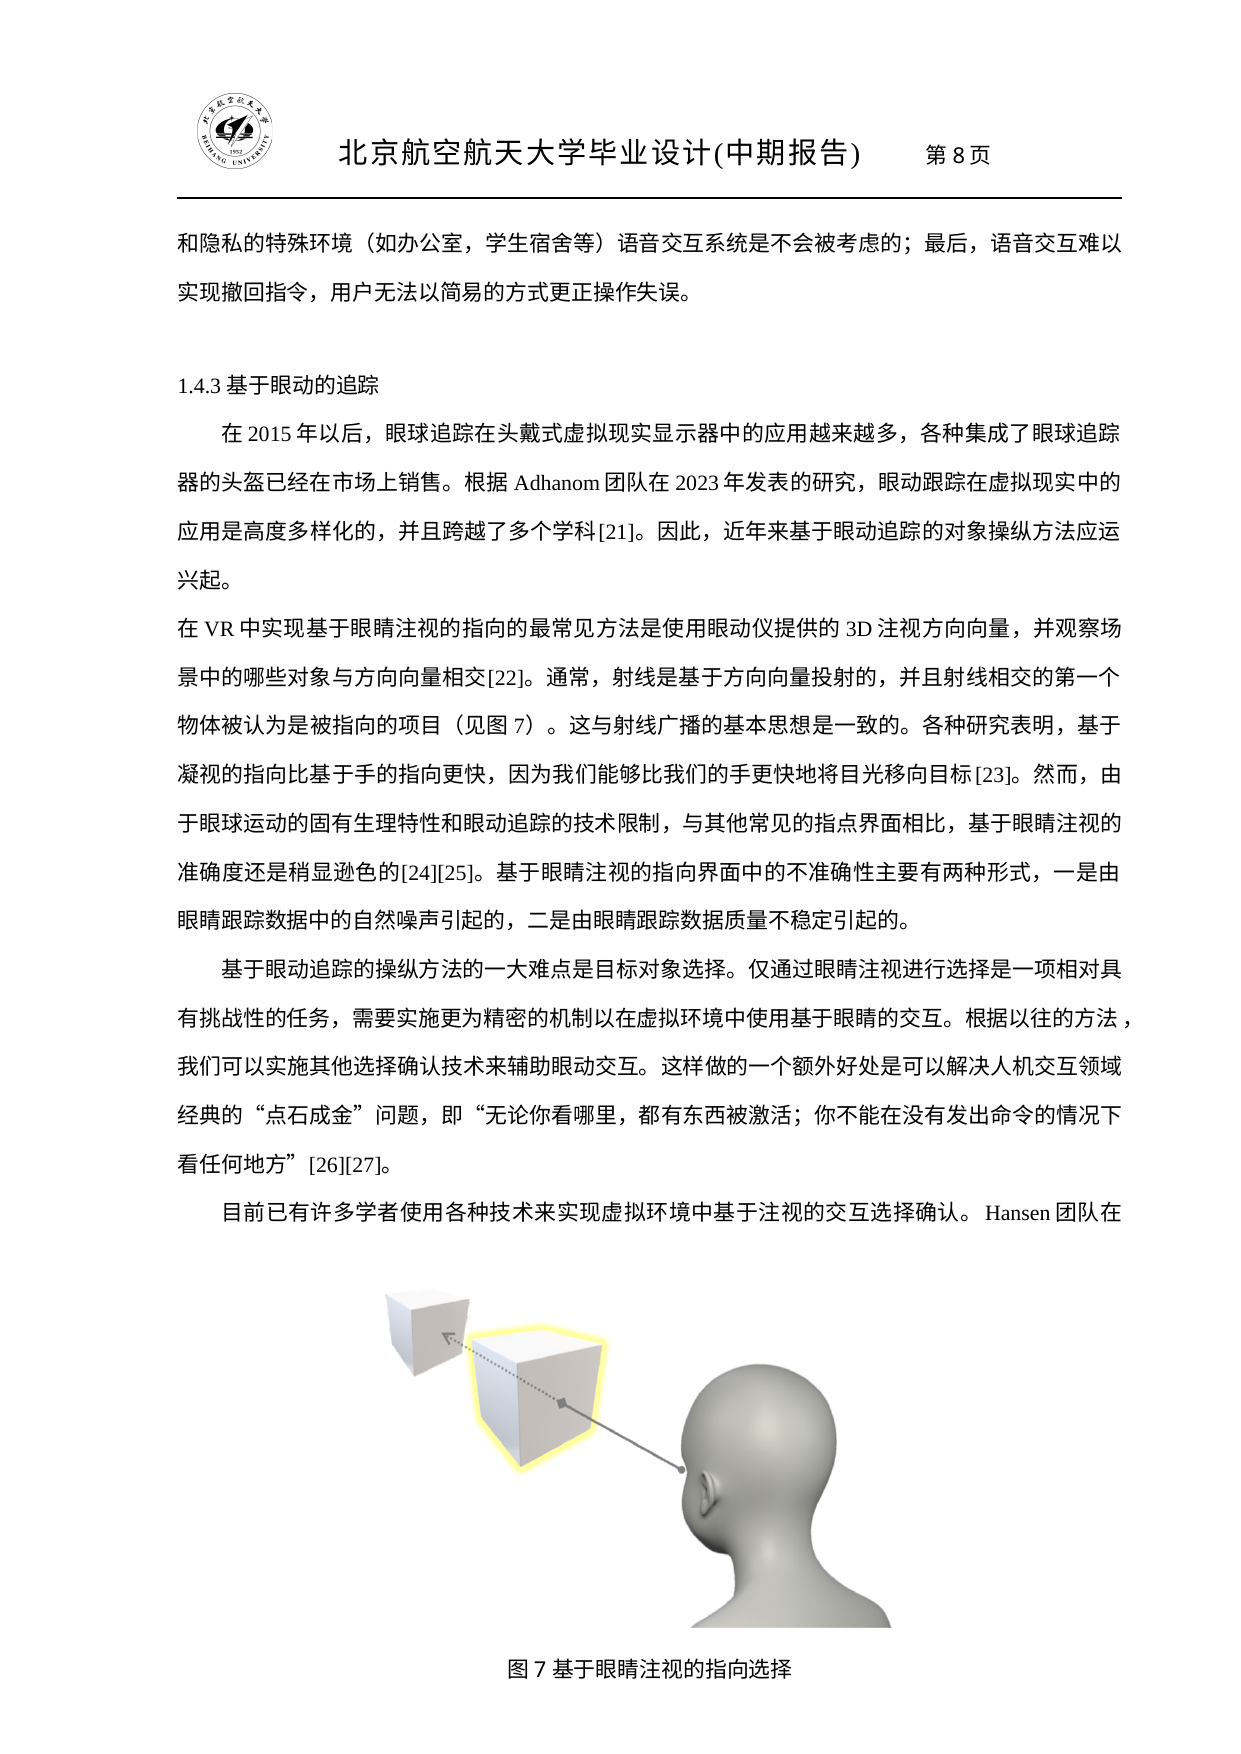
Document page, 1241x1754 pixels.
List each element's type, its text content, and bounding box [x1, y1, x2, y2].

picture [197, 93, 273, 169]
text 在VR中实现基于眼睛注视的指向的最常见方法是使用眼动仪提供的3D注视方向向量，并观察场景中的哪些对象与方向向量相交[22]。通常，射线是基于方向向量投射的，并且射线相交的第一个物体被认为是被指向的项目（见图7）。这与射线广播的基本思想是一致的。各种研究表明，基于凝视的指向比基于手的指向更快，因为我们能够比我们的手更快地将目光移向目标[23]。然而，由于眼球运动的固有生理特性和眼动追踪的技术限制，与其他常见的指点界面相比，基于眼睛注视的准确度还是稍显逊色的[24][25]。基于眼睛注视的指向界面中的不准确性主要有两种形式，一是由眼睛跟踪数据中的自然噪声引起的，二是由眼睛跟踪数据质量不稳定引起的。 [177, 611, 1122, 936]
subtitle 1.4.3 基于眼动的追踪 [177, 368, 1122, 400]
picture [379, 1271, 920, 1628]
text 基于眼动追踪的操纵方法的一大难点是目标对象选择。仅通过眼睛注视进行选择是一项相对具有挑战性的任务，需要实施更为精密的机制以在虚拟环境中使用基于眼睛的交互。根据以往的方法，我们可以实施其他选择确认技术来辅助眼动交互。这样做的一个额外好处是可以解决人机交互领域经典的“点石成金”问题，即“无论你看哪里，都有东西被激活；你不能在没有发出命令的情况下看任何地方”[26][27]。 [177, 951, 1122, 1179]
text 在2015年以后，眼球追踪在头戴式虚拟现实显示器中的应用越来越多，各种集成了眼球追踪器的头盔已经在市场上销售。根据Adhanom团队在2023年发表的研究，眼动跟踪在虚拟现实中的应用是高度多样化的，并且跨越了多个学科[21]。因此，近年来基于眼动追踪的对象操纵方法应运兴起。 [177, 416, 1122, 595]
